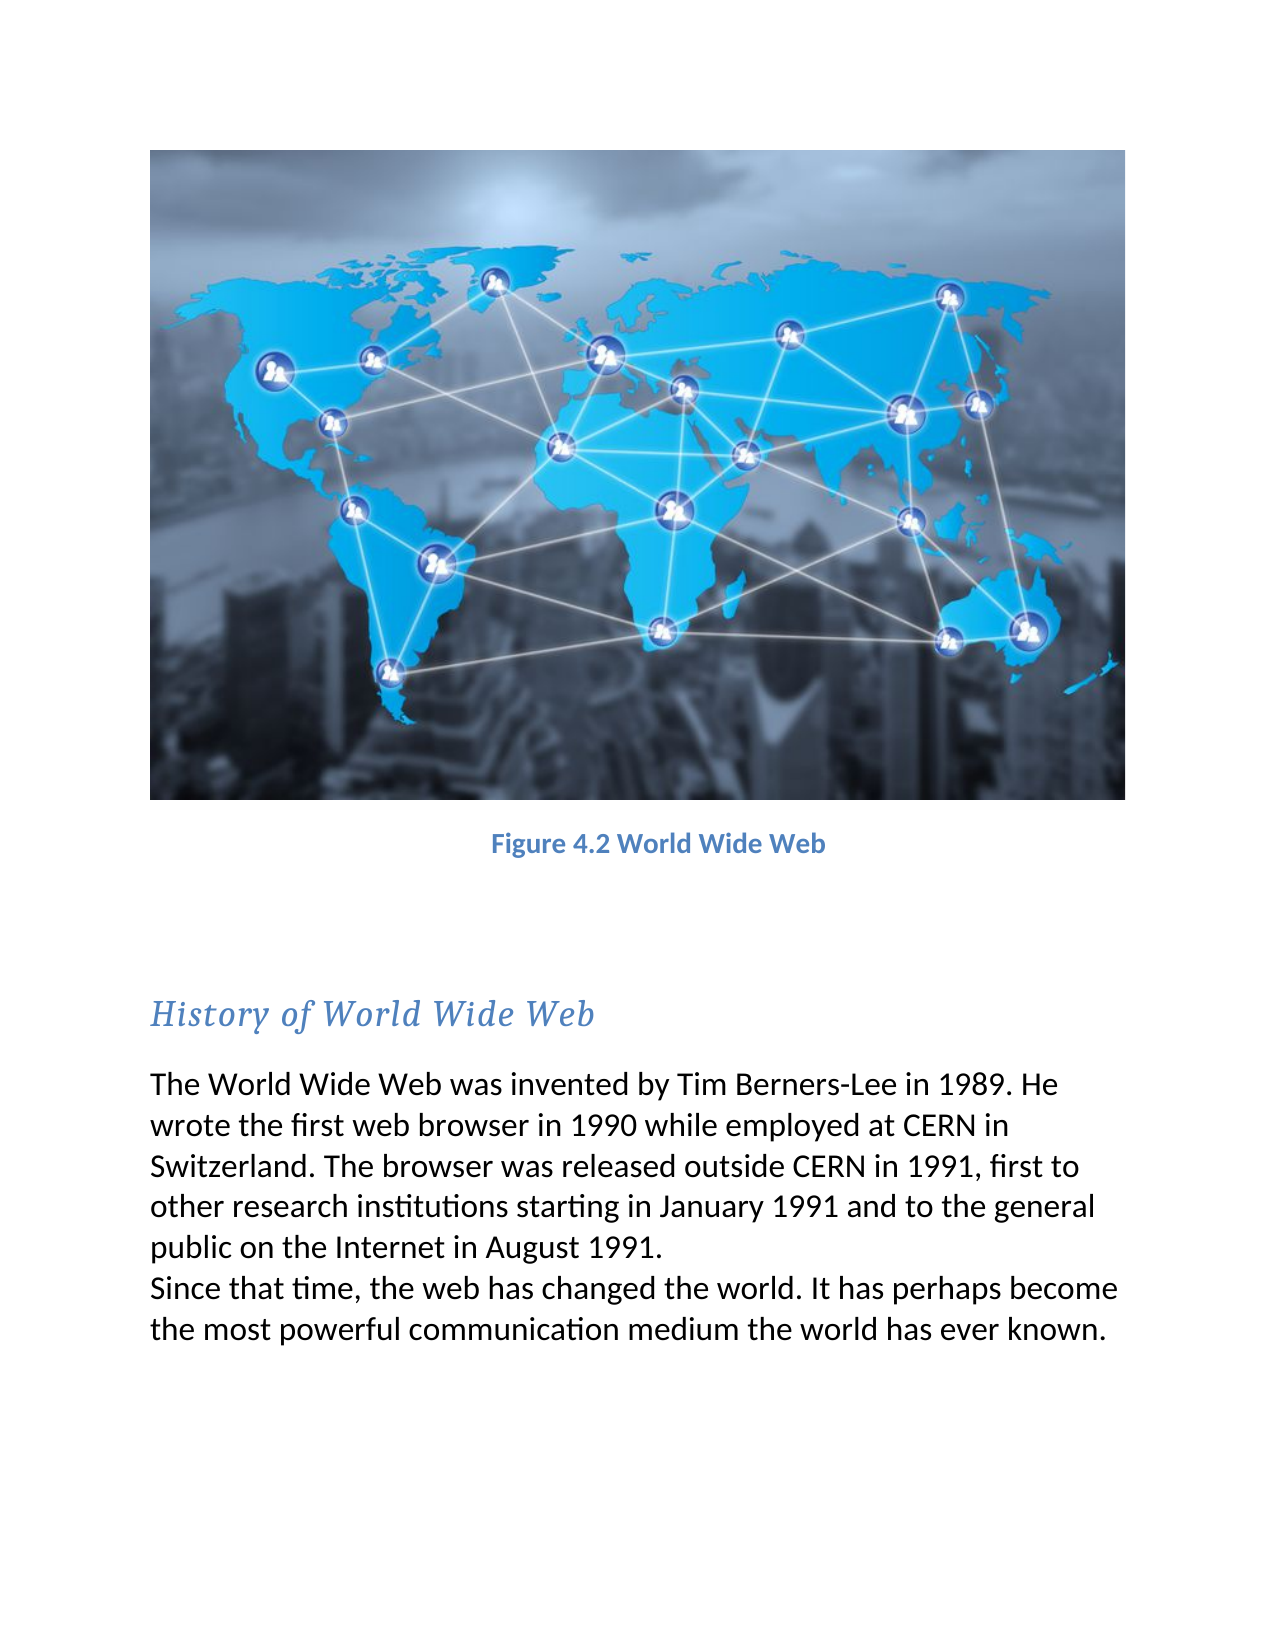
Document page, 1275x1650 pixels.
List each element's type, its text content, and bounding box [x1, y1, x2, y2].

picture [150, 150, 1125, 800]
text The World Wide Web was invented by Tim Berners-Lee in 1989. He wrote the first web browser in 1990 while employed at CERN in Switzerland. The browser was released outside CERN in 1991, first to other research institutions starting in January 1991 and to the general public on the Internet in August 1991. [150, 1063, 1125, 1267]
subtitle History of World Wide Web [150, 993, 1125, 1036]
text Since that time, the web has changed the world. It has perhaps become the most powerful communication medium the world has ever known. [150, 1267, 1125, 1348]
list Figure 4.2 World Wide Web [327, 825, 1125, 861]
